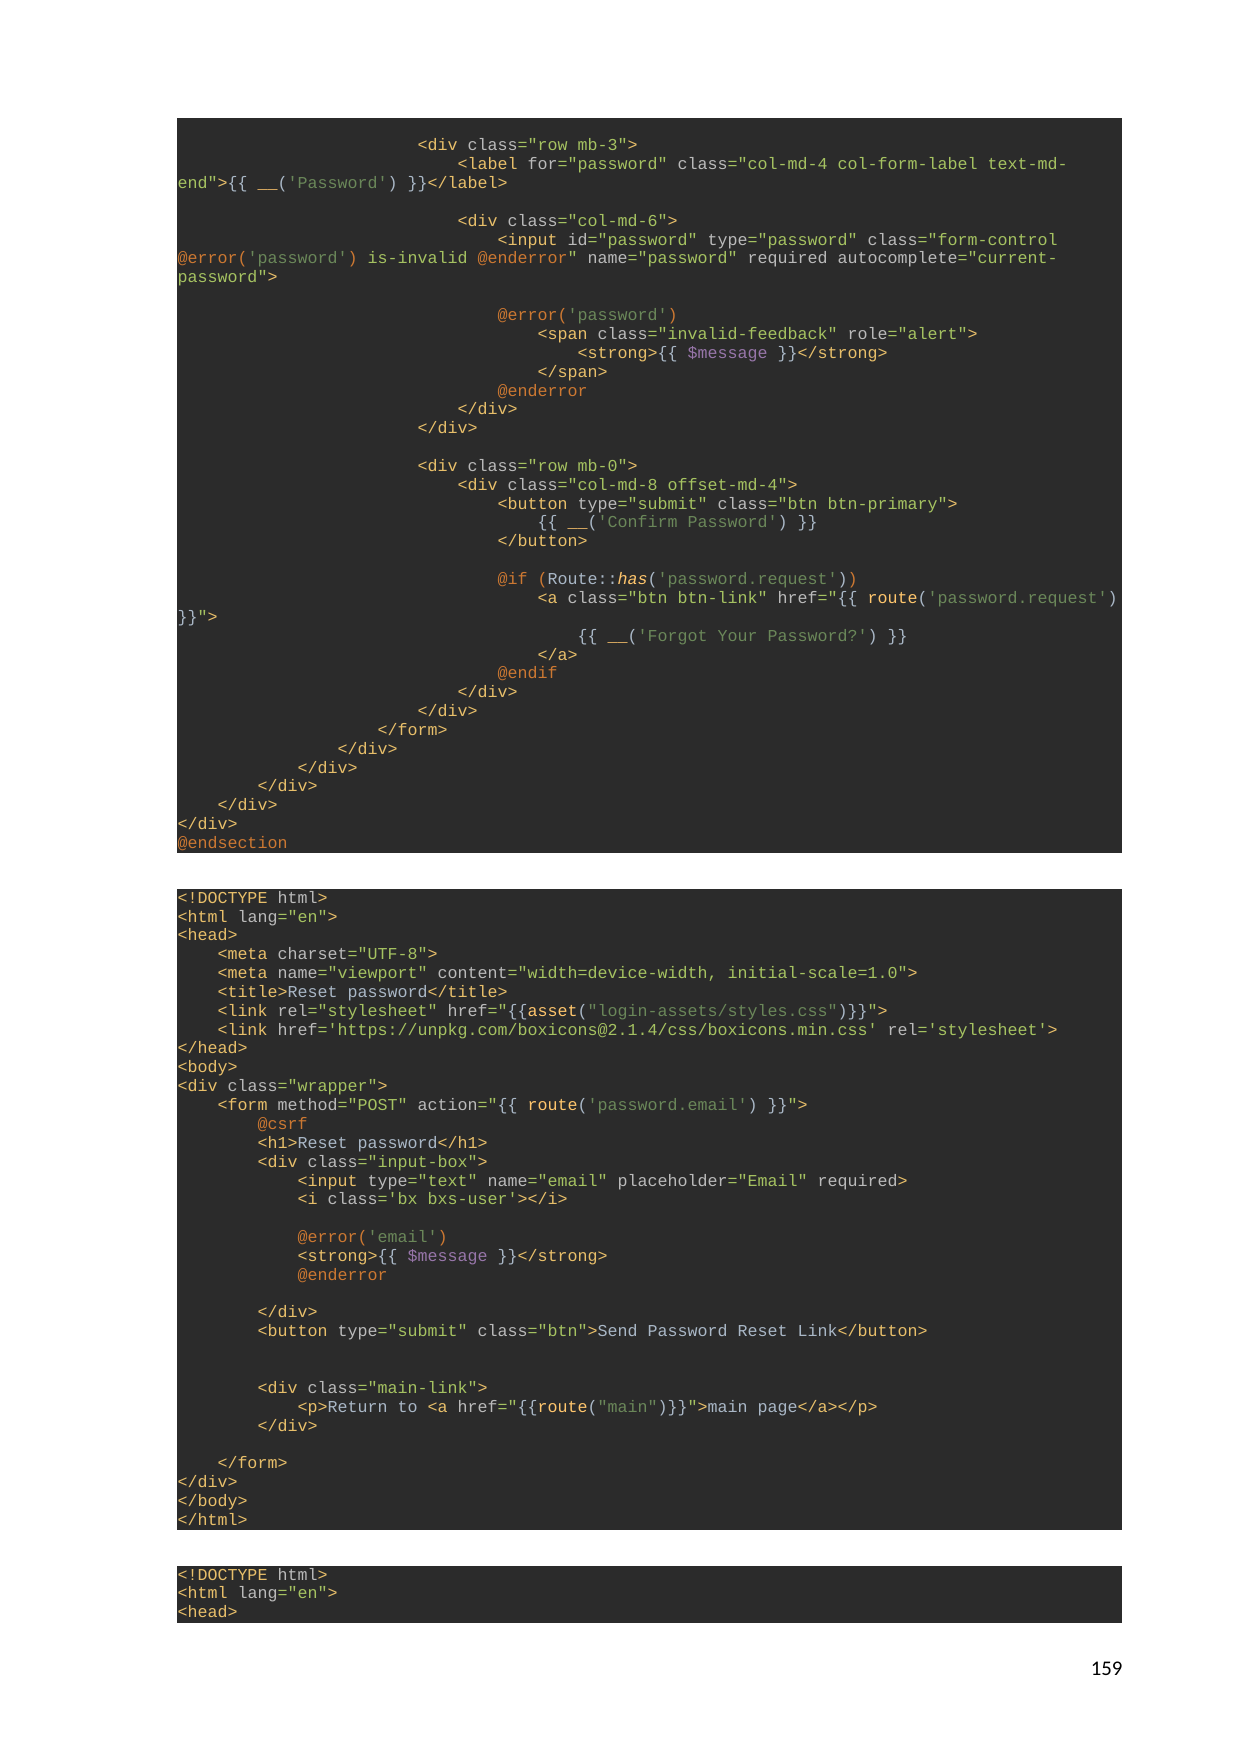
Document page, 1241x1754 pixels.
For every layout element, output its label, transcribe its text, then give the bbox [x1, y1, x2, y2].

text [177, 118, 1122, 853]
text <!DOCTYPE html> <html lang="en"> <head> <meta charset="UTF-8"> <meta name="viewport" content="width=device-width, initial-scale=1.0"> <title>Reset password</title> <link rel="stylesheet" href="{{asset("login-assets/styles.css")}}"> <link href='https://unpkg.com/boxicons@2.1.4/css/boxicons.min.css' rel='stylesheet'> </head> <body> <div class="wrapper"> <form method="POST" action="{{ route('password.email') }}"> @csrf <h1>Reset password</h1> <div class="input-box"> <input type="text" name="email" placeholder="Email" required> <i class='bx bxs-user'></i> @error('email') <strong>{{ $message }}</strong> @enderror </div> <button type="submit" class="btn">Send Password Reset Link</button> <div class="main-link"> <p>Return to <a href="{{route("main")}}">main page</a></p> </div> </form> </div> </body> </html> [177, 889, 1122, 1530]
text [177, 1566, 1122, 1623]
